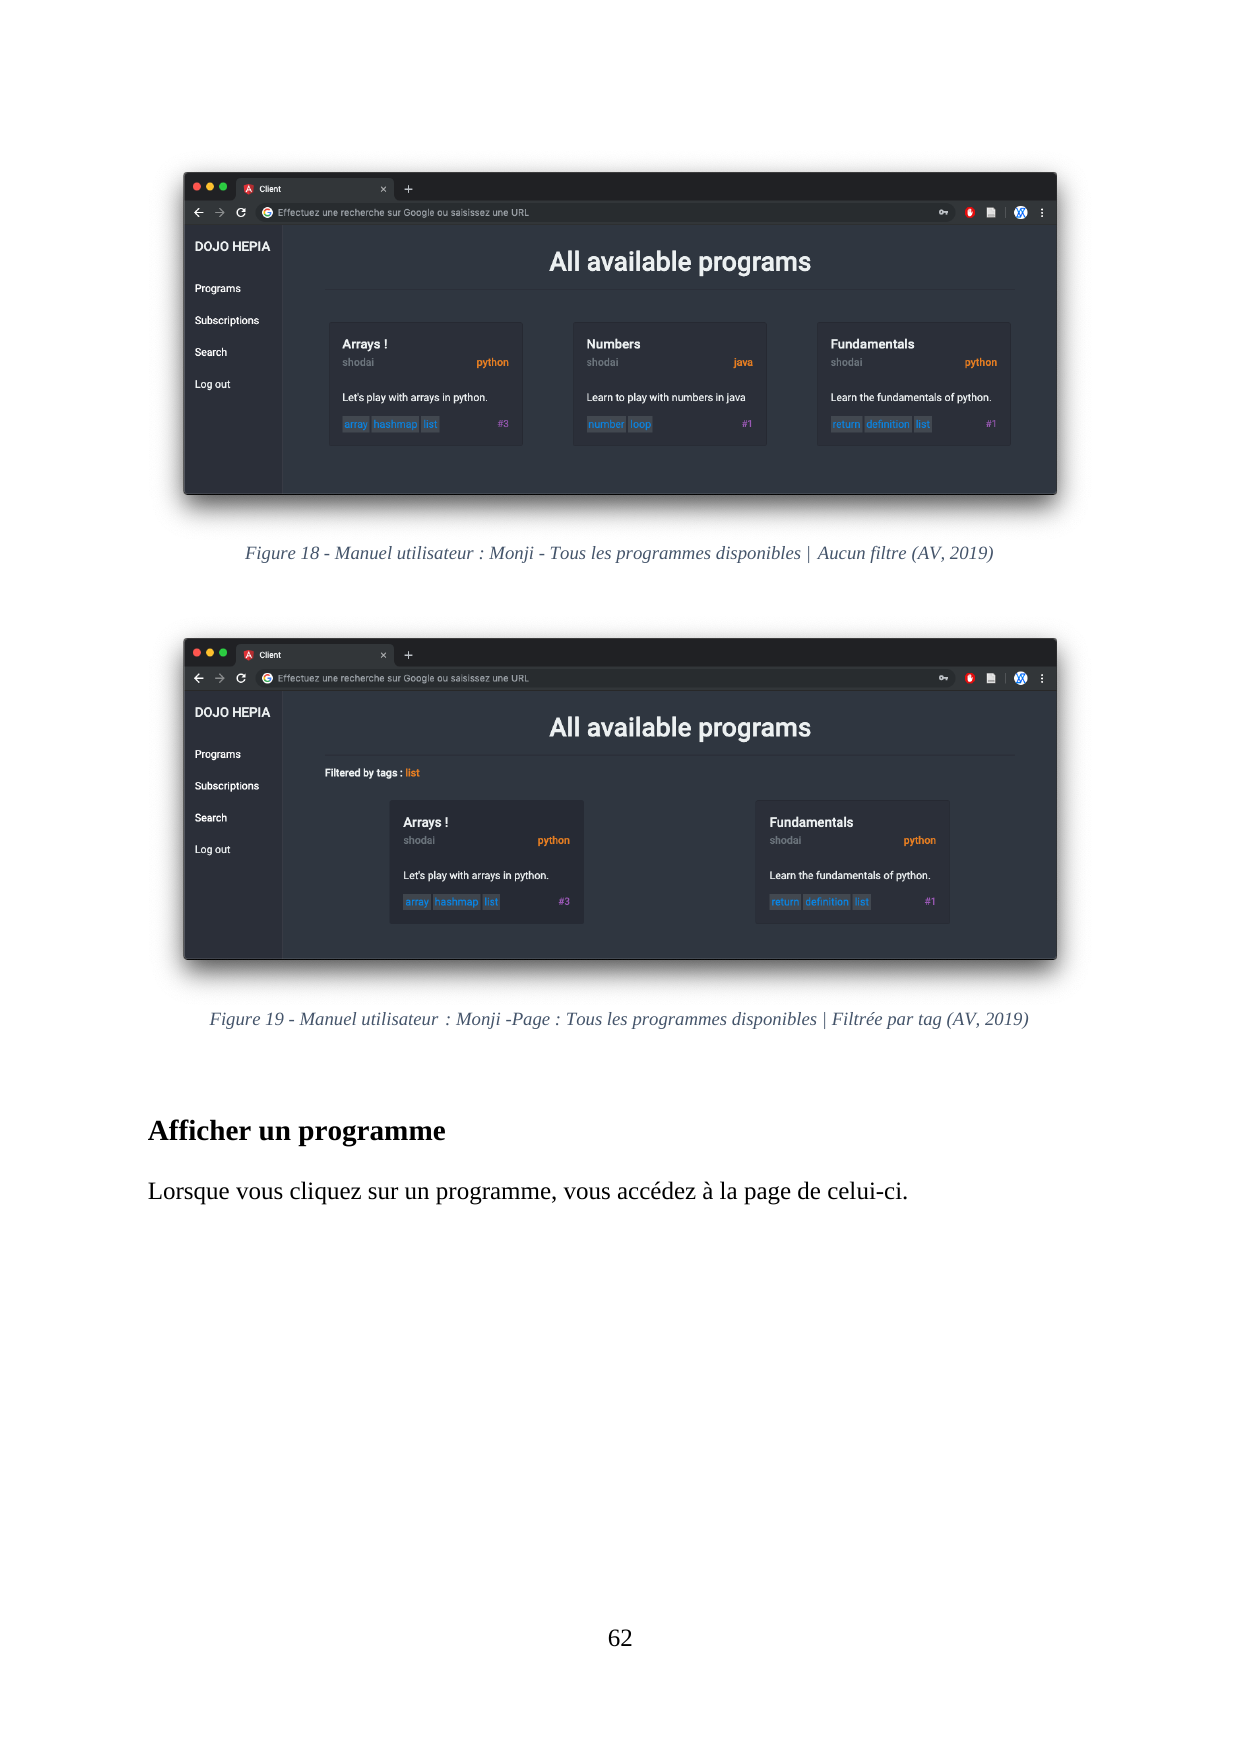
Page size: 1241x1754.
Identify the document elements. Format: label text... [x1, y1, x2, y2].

text Figure - Manuel utilisateur : Monji -Page : Tous les programmes disponibles | Filtrée par tag (AV, 2019) [148, 1008, 1093, 1029]
subtitle Afficher un programme [148, 1113, 1093, 1147]
picture [147, 613, 1093, 1008]
picture [147, 147, 1093, 543]
text Lorsque vous cliquez sur un programme, vous accédez à la page de celui-ci. [148, 1176, 1093, 1205]
text Figure - Manuel utilisateur : Monji - Tous les programmes disponibles | Aucun filtre (AV, 2019) [148, 543, 1093, 564]
